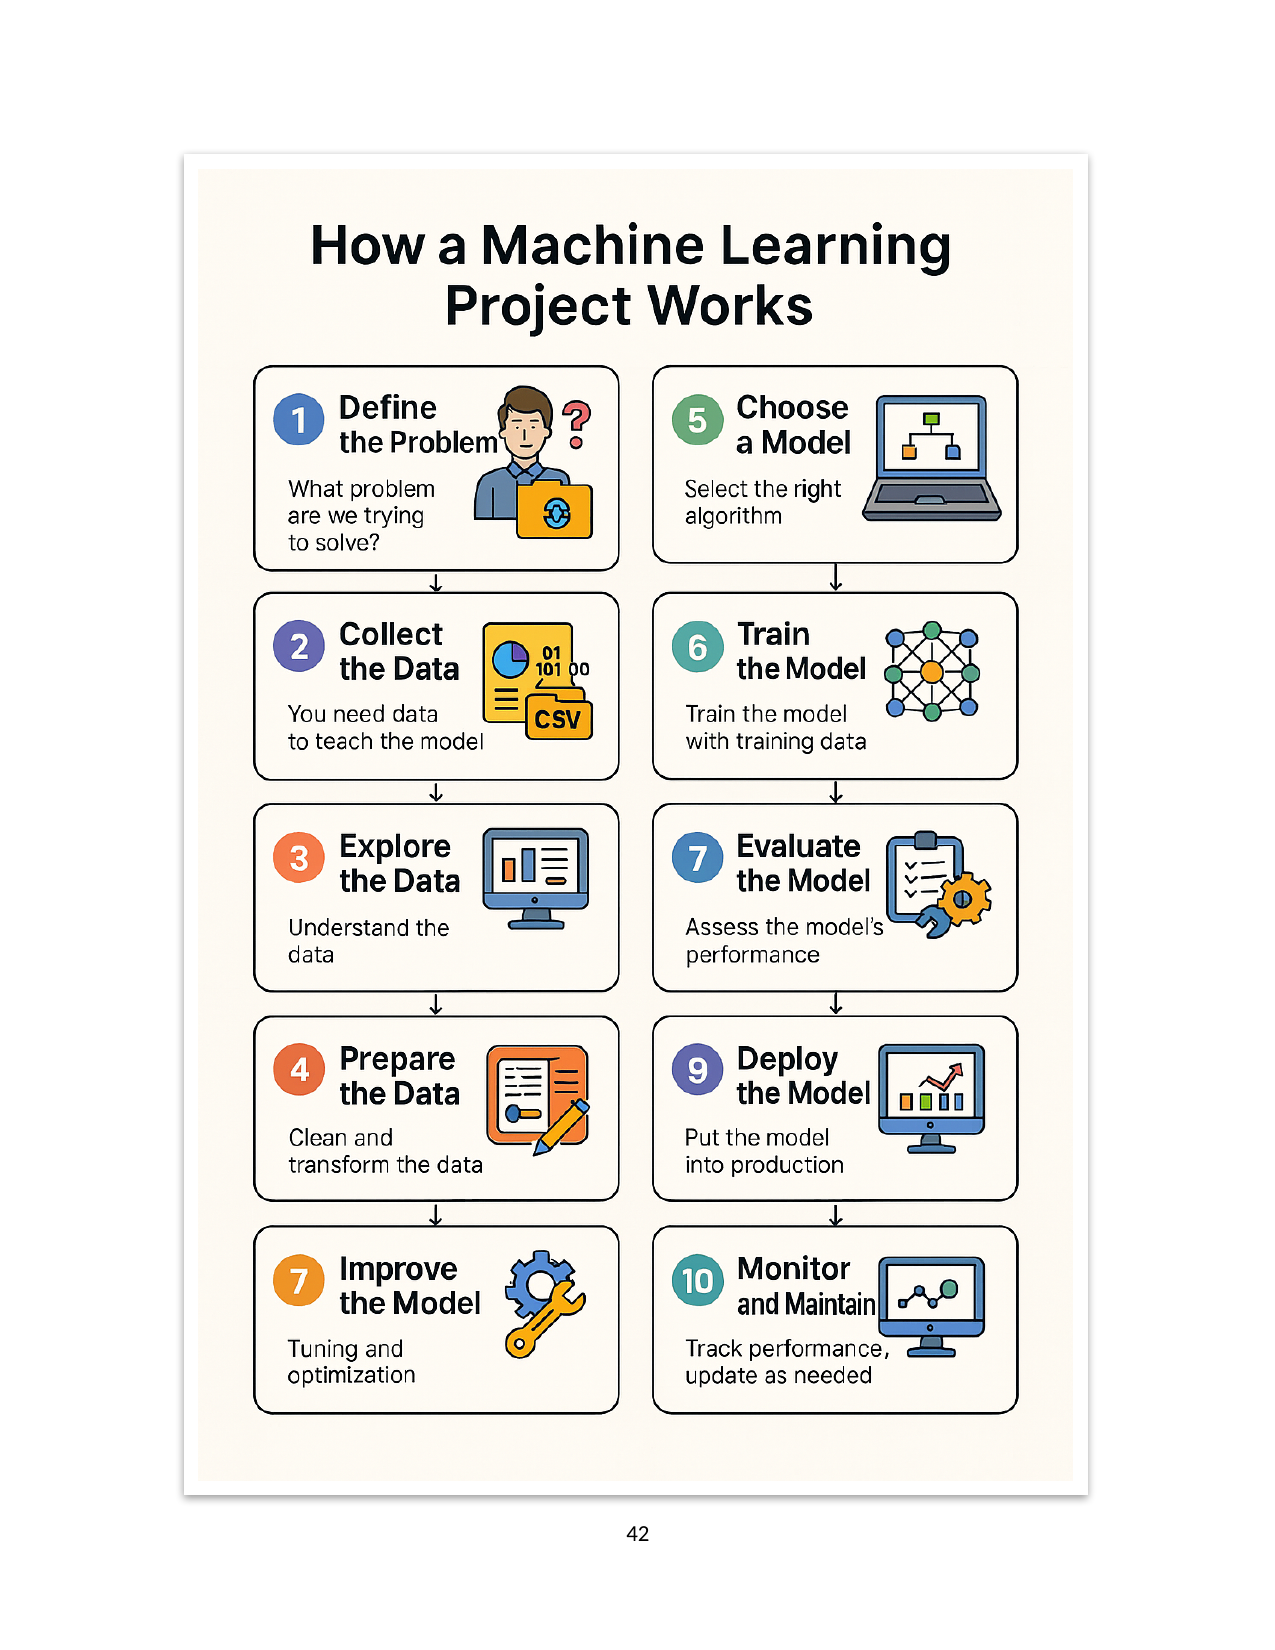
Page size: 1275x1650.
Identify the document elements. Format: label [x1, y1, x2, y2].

picture [198, 169, 1073, 1481]
